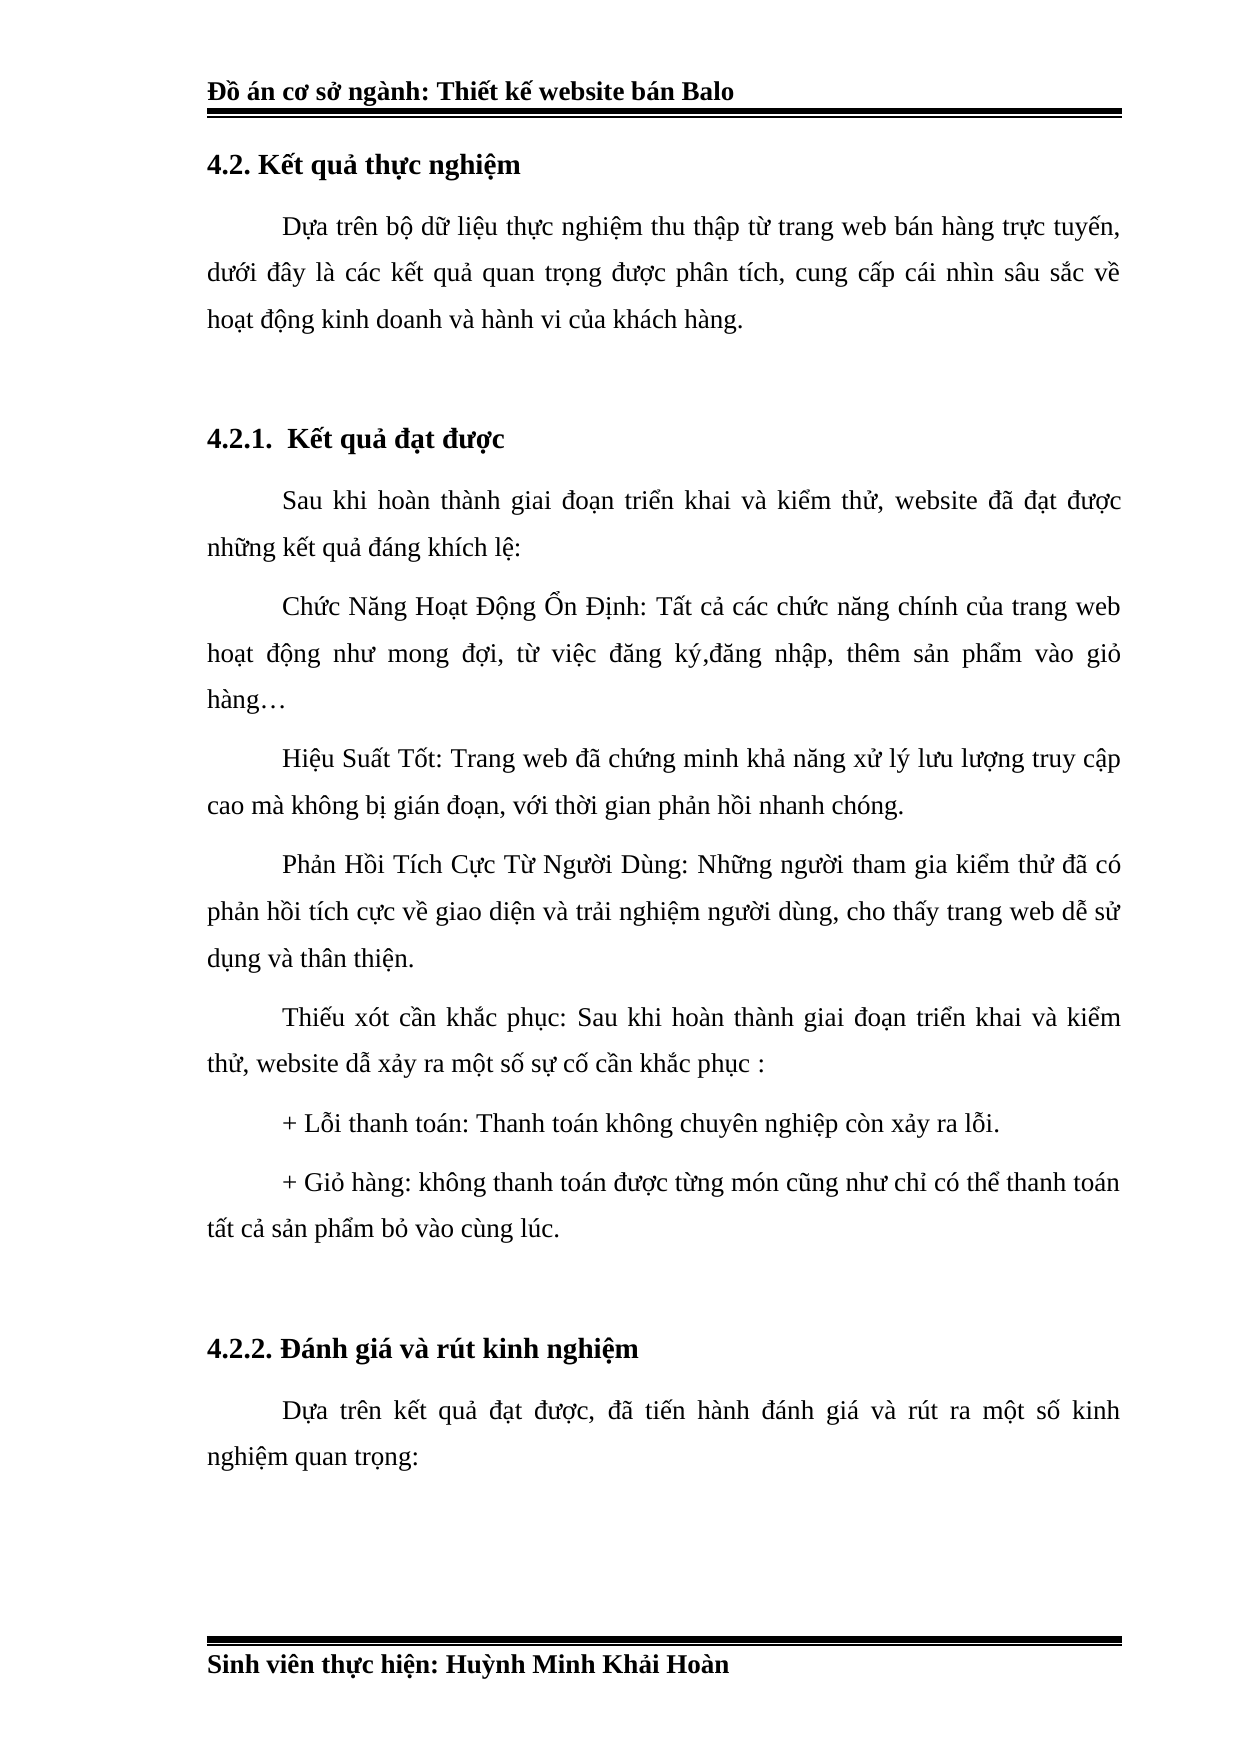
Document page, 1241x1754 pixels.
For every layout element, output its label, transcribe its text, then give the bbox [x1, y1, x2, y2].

text Chức Năng Hoạt Động Ổn Định: Tất cả các chức năng chính của trang web hoạt động như mong đợi, từ việc đăng ký,đăng nhập, thêm sản phẩm vào giỏ hàng… [207, 590, 1122, 714]
text Hiệu Suất Tốt: Trang web đã chứng minh khả năng xử lý lưu lượng truy cập cao mà không bị gián đoạn, với thời gian phản hồi nhanh chóng. [207, 743, 1122, 820]
text + Lỗi thanh toán: Thanh toán không chuyên nghiệp còn xảy ra lỗi. [207, 1107, 1122, 1138]
text + Giỏ hàng: không thanh toán được từng món cũng như chỉ có thể thanh toán tất cả sản phẩm bỏ vào cùng lúc. [207, 1166, 1122, 1244]
subtitle Kết quả thực nghiệm [207, 147, 1122, 181]
subtitle Đánh giá và rút kinh nghiệm [207, 1331, 1122, 1364]
text Dựa trên kết quả đạt được, đã tiến hành đánh giá và rút ra một số kinh nghiệm quan trọng: [207, 1394, 1122, 1472]
text Dựa trên bộ dữ liệu thực nghiệm thu thập từ trang web bán hàng trực tuyến, dưới đây là các kết quả quan trọng được phân tích, cung cấp cái nhìn sâu sắc về hoạt động kinh doanh và hành vi của khách hàng. [207, 210, 1122, 334]
text Sau khi hoàn thành giai đoạn triển khai và kiểm thử, website đã đạt được những kết quả đáng khích lệ: [207, 484, 1122, 562]
text Phản Hồi Tích Cực Từ Người Dùng: Những người tham gia kiểm thử đã có phản hồi tích cực về giao diện và trải nghiệm người dùng, cho thấy trang web dễ sử dụng và thân thiện. [207, 848, 1122, 973]
subtitle Kết quả đạt được [207, 421, 1122, 455]
text Thiếu xót cần khắc phục: Sau khi hoàn thành giai đoạn triển khai và kiểm thử, website dẫ xảy ra một số sự cố cần khắc phục : [207, 1001, 1122, 1079]
